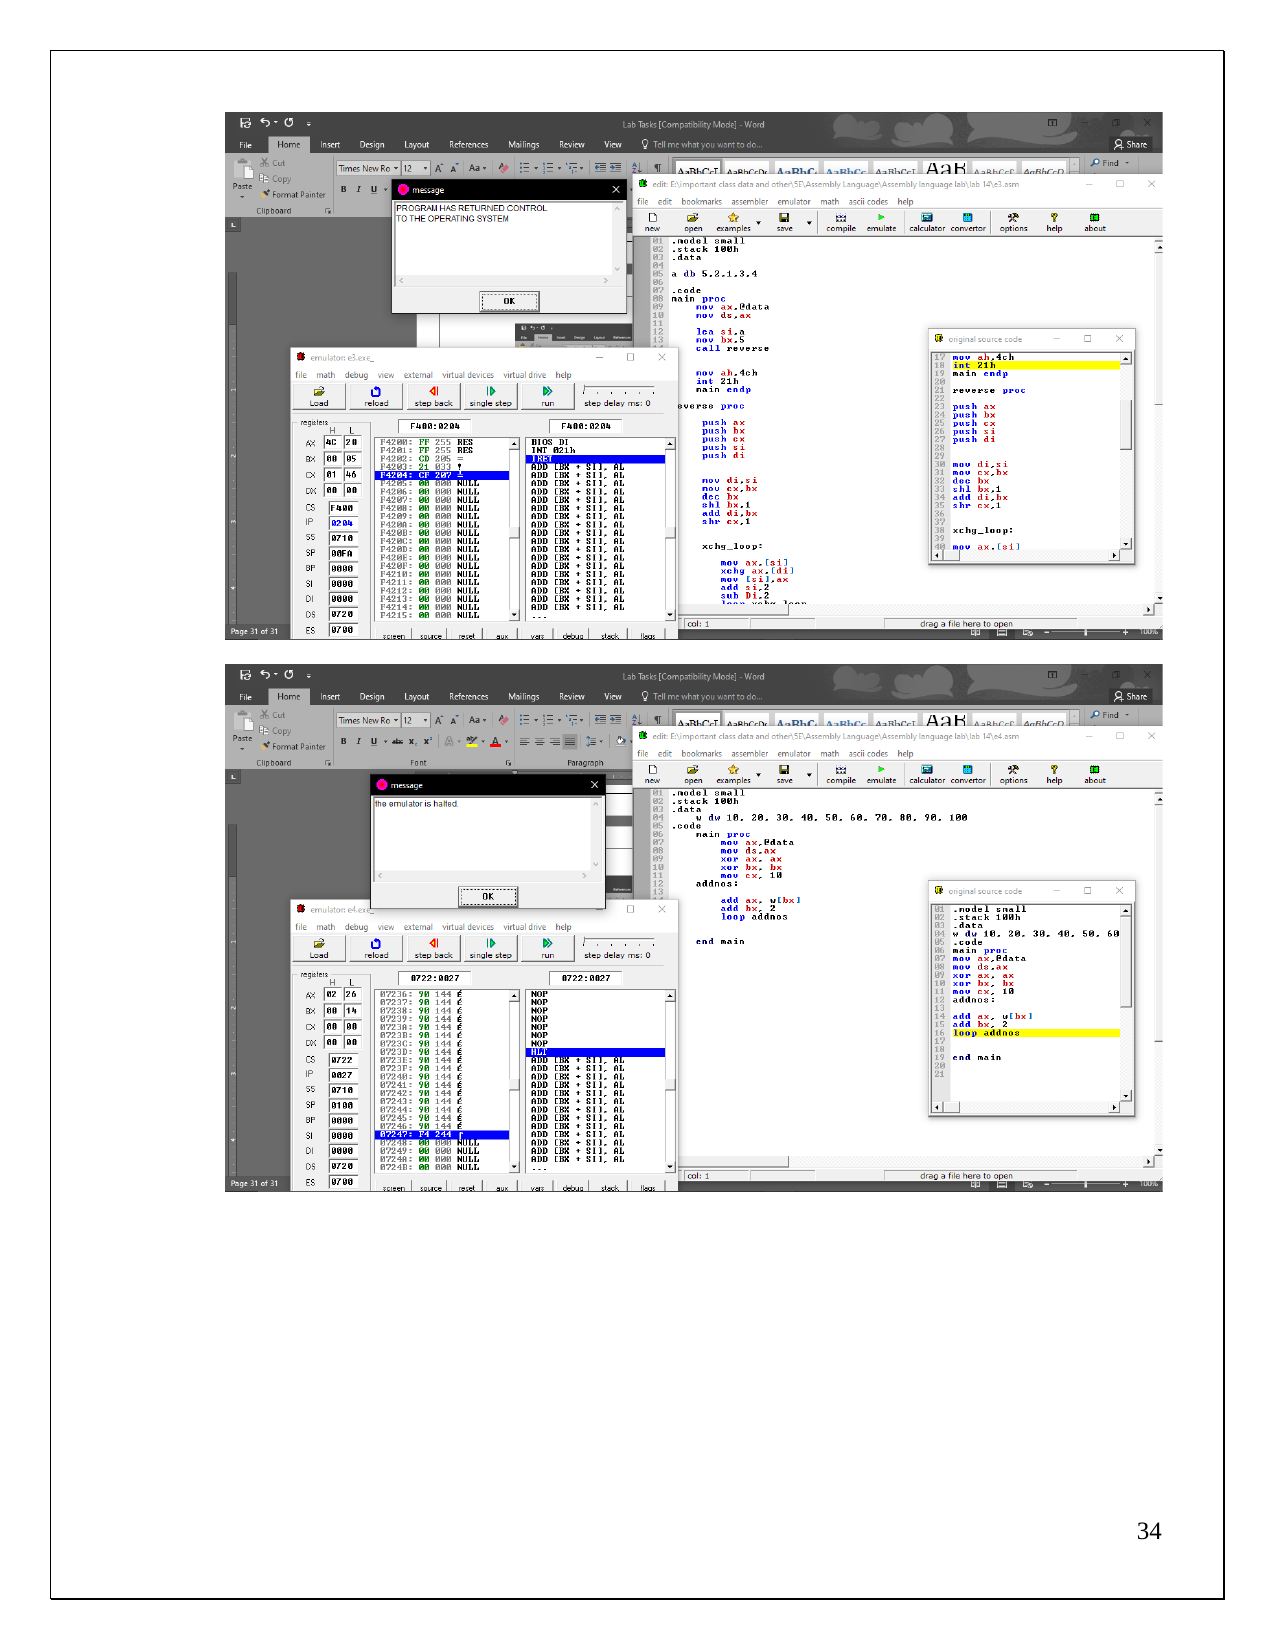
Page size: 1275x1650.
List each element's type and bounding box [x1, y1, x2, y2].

picture [225, 112, 1163, 640]
picture [225, 664, 1163, 1192]
